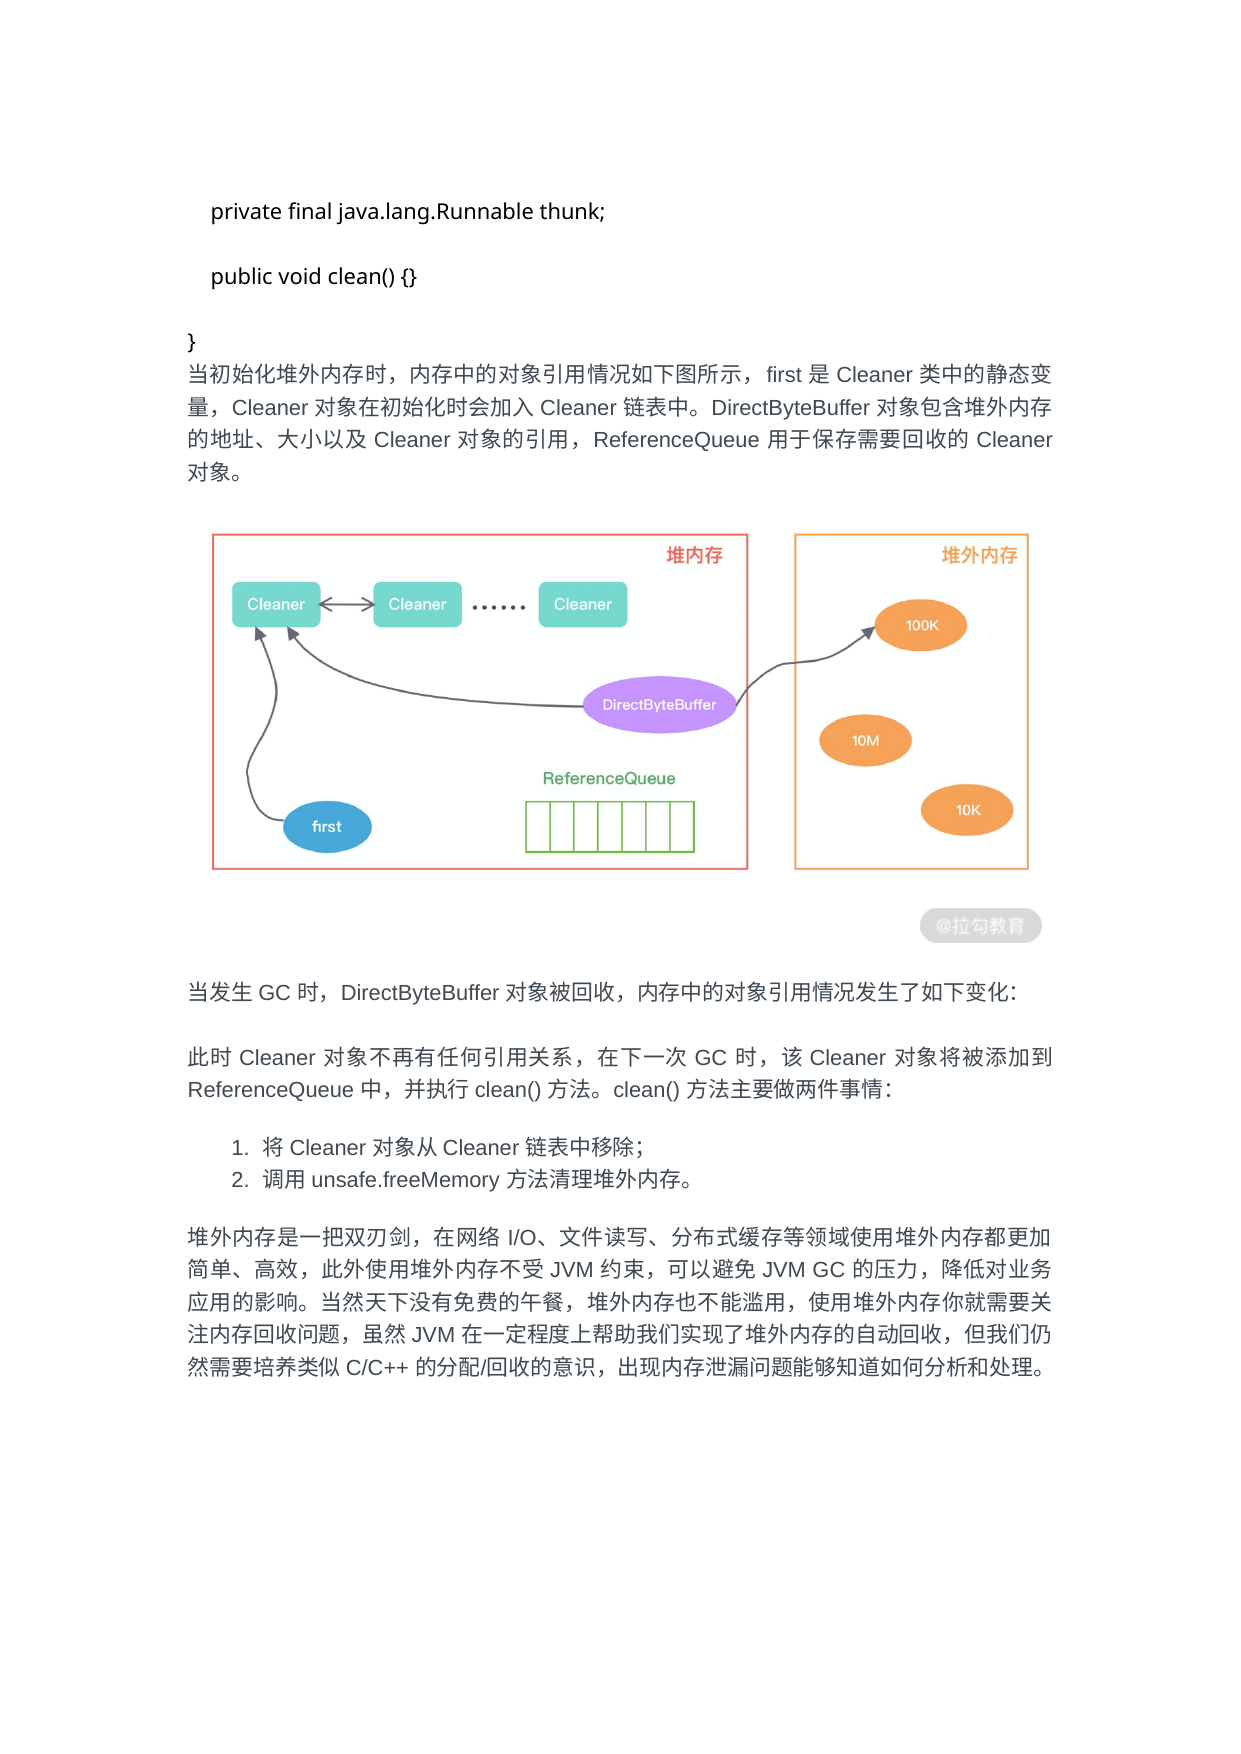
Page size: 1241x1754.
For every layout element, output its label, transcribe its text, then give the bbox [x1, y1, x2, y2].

text 当发生 GC 时，DirectByteBuffer 对象被回收，内存中的对象引用情况发生了如下变化： [187, 974, 1053, 1007]
text 堆外内存是一把双刃剑，在网络 I/O、文件读写、分布式缓存等领域使用堆外内存都更加简单、高效，此外使用堆外内存不受 JVM 约束，可以避免 JVM GC 的压力，降低对业务应用的影响。当然天下没有免费的午餐，堆外内存也不能滥用，使用堆外内存你就需要关注内存回收问题，虽然 JVM 在一定程度上帮助我们实现了堆外内存的自动回收，但我们仍然需要培养类似 C/C++ 的分配/回收的意识，出现内存泄漏问题能够知道如何分析和处理。 [187, 1219, 1053, 1382]
text 当初始化堆外内存时，内存中的对象引用情况如下图所示，first 是 Cleaner 类中的静态变量，Cleaner 对象在初始化时会加入 Cleaner 链表中。DirectByteBuffer 对象包含堆外内存的地址、大小以及 Cleaner 对象的引用，ReferenceQueue 用于保存需要回收的 Cleaner 对象。 [187, 357, 1053, 487]
text } [187, 324, 1053, 357]
text 此时 Cleaner 对象不再有任何引用关系，在下一次 GC 时，该 Cleaner 对象将被添加到 ReferenceQueue 中，并执行 clean() 方法。clean() 方法主要做两件事情： [187, 1039, 1053, 1104]
text public void clean() {} [187, 259, 1053, 292]
list 调用 unsafe.freeMemory 方法清理堆外内存。 [187, 1162, 1053, 1194]
list 将 Cleaner 对象从 Cleaner 链表中移除； [187, 1129, 1053, 1162]
picture [187, 487, 1053, 954]
text private final java.lang.Runnable thunk; [187, 194, 1053, 227]
